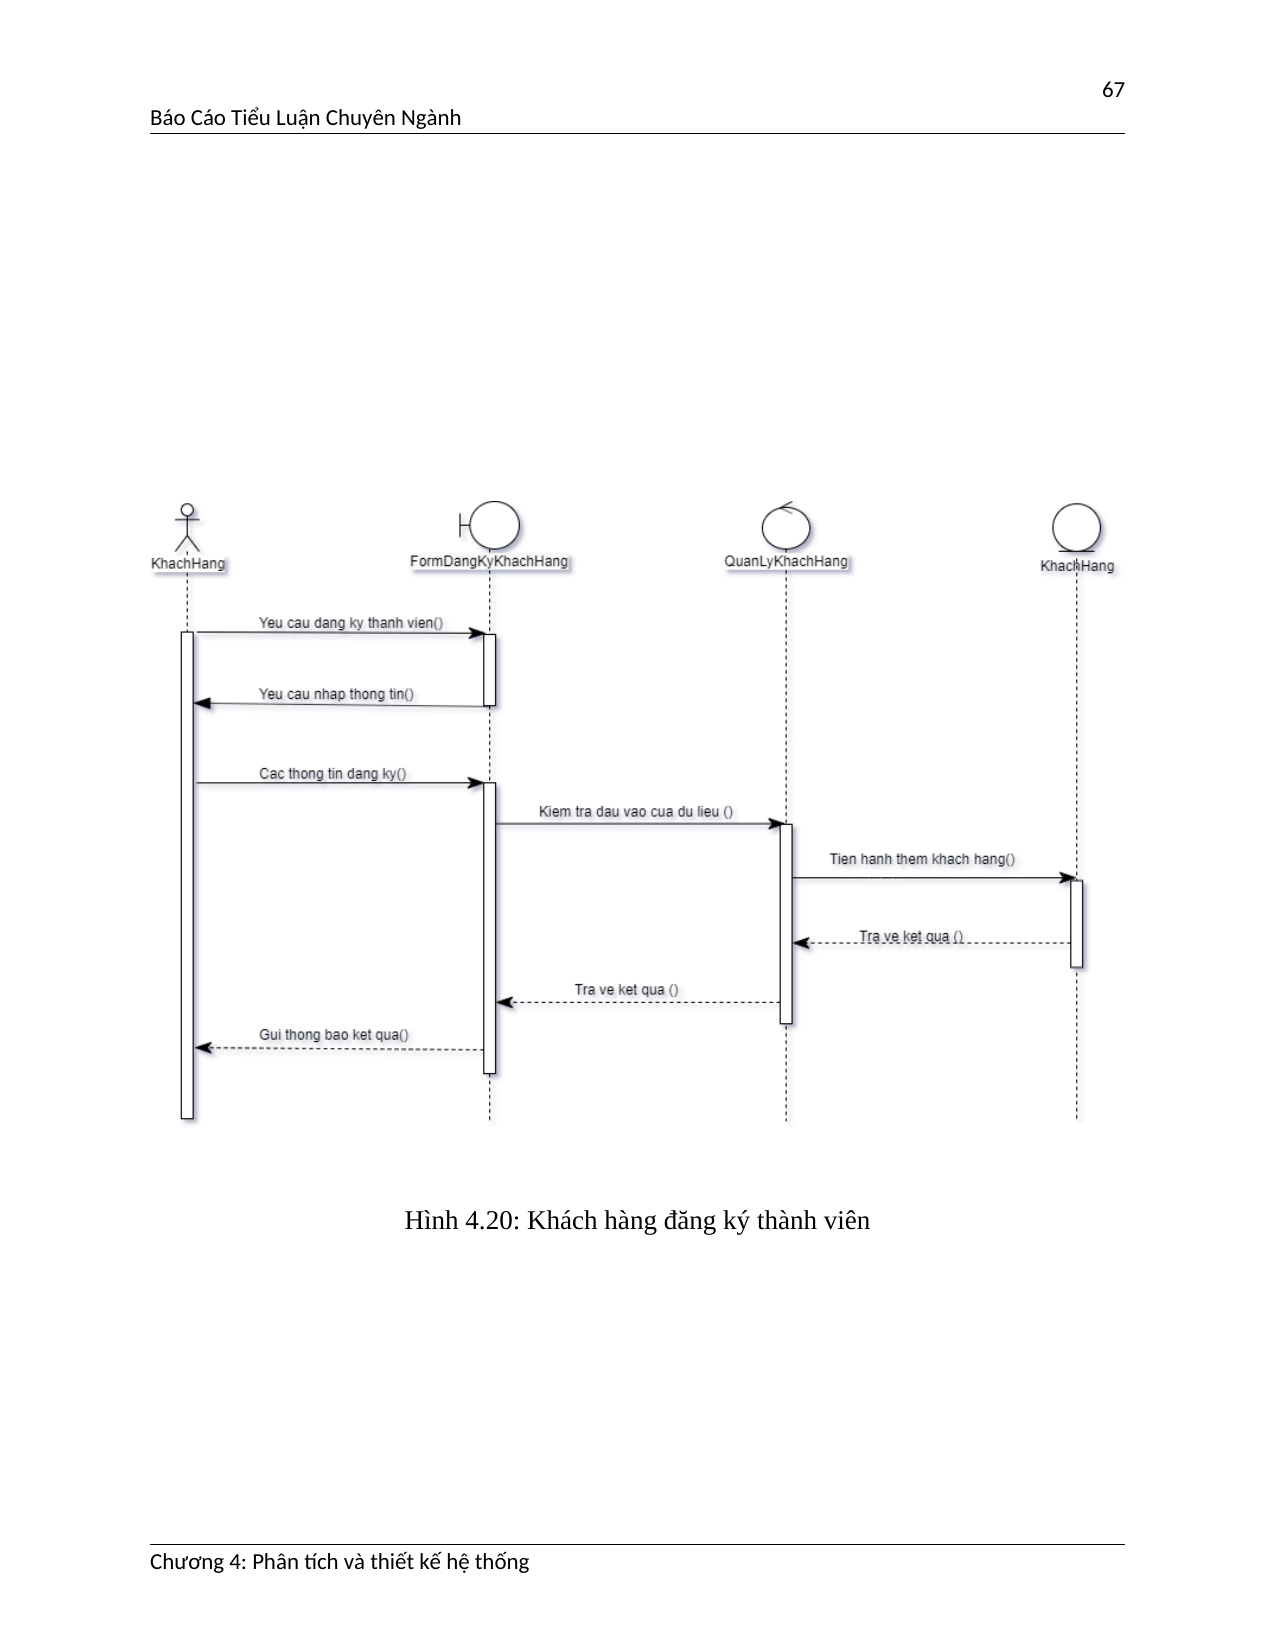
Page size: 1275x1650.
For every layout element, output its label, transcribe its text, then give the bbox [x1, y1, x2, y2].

text Hình 4.20: Khách hàng đăng ký thành viên [150, 1204, 1125, 1236]
picture [150, 501, 1125, 1136]
